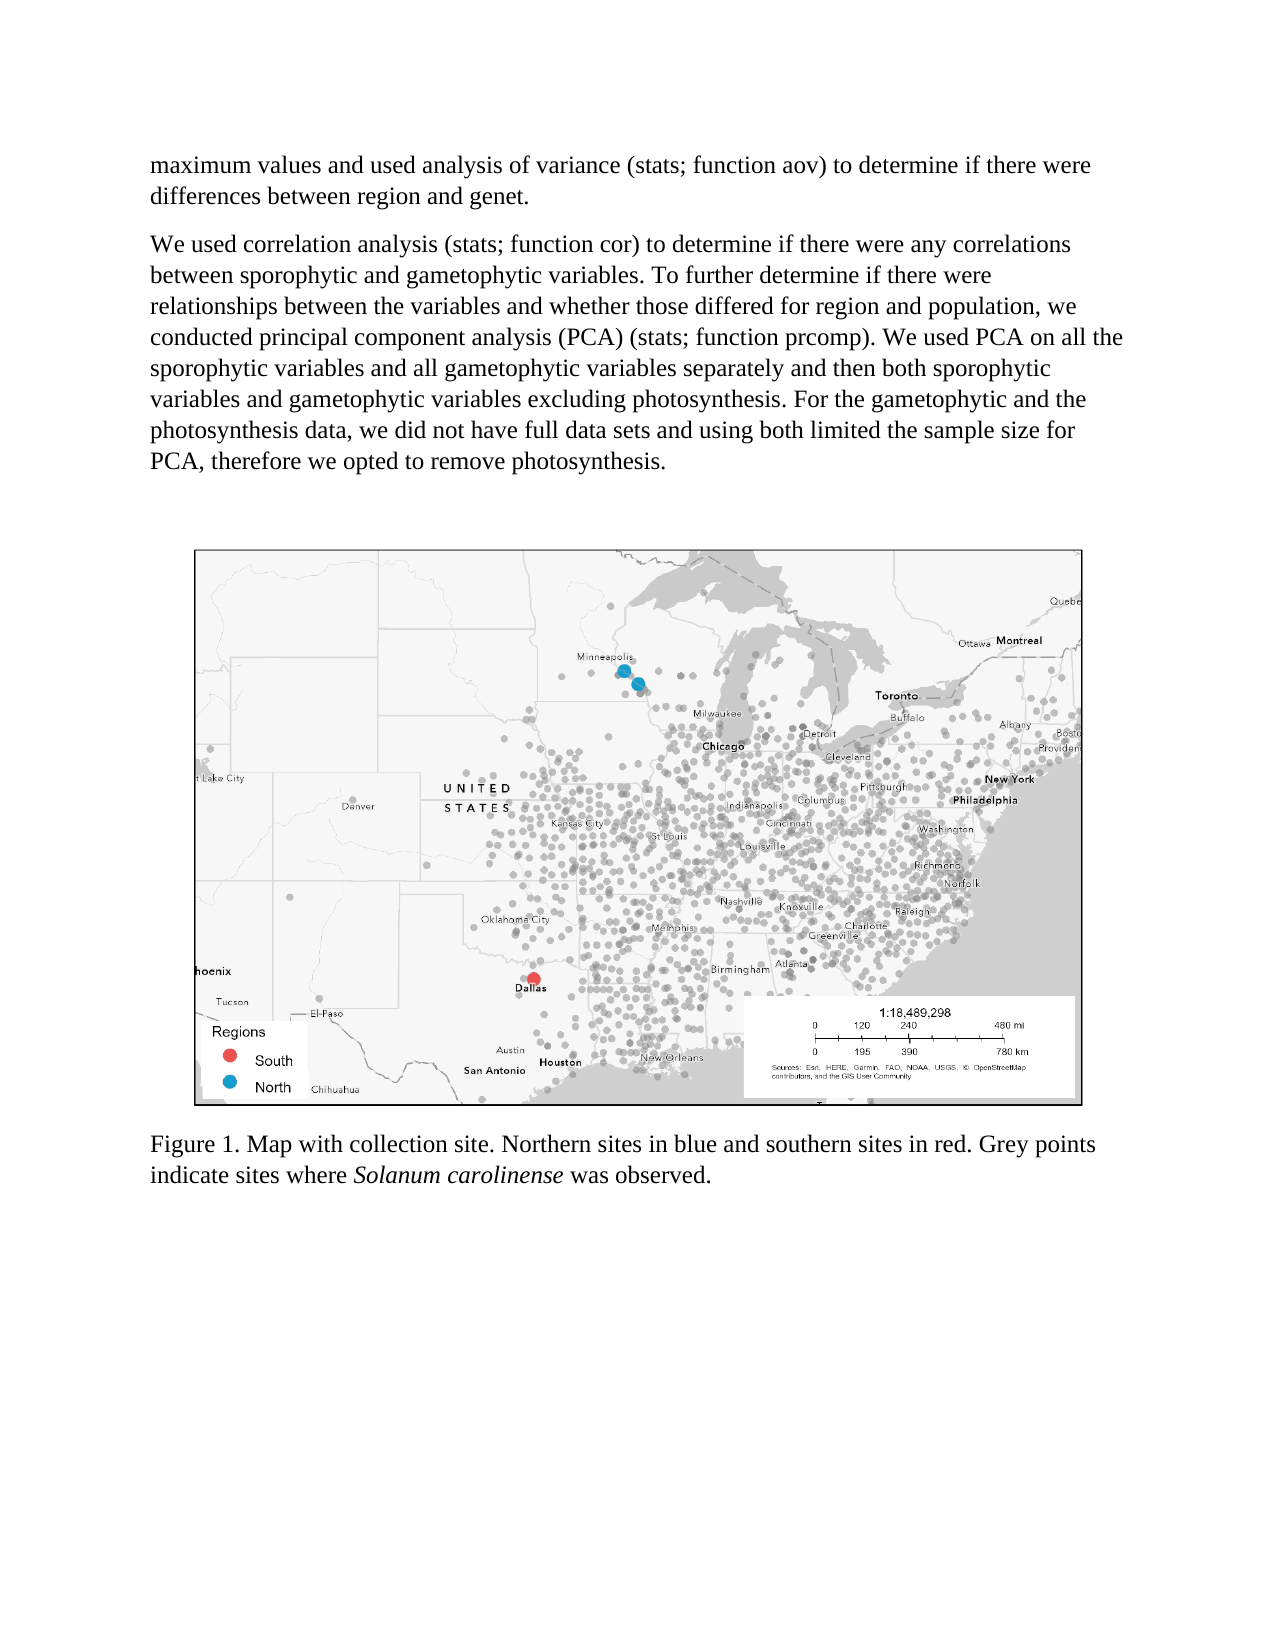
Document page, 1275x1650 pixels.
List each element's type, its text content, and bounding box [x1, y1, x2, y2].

picture [150, 541, 1125, 1111]
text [150, 150, 1125, 210]
text We used correlation analysis (stats; function cor) to determine if there were any correlations between sporophytic and gametophytic variables. To further determine if there were relationships between the variables and whether those differed for region and population, we conducted principal component analysis (PCA) (stats; function prcomp). We used PCA on all the sporophytic variables and all gametophytic variables separately and then both sporophytic variables and gametophytic variables excluding photosynthesis. For the gametophytic and the photosynthesis data, we did not have full data sets and using both limited the sample size for PCA, therefore we opted to remove photosynthesis. [150, 229, 1125, 475]
text Figure 1. Map with collection site. Northern sites in blue and southern sites in red. Grey points indicate sites where Solanum carolinense was observed. [150, 1129, 1125, 1189]
